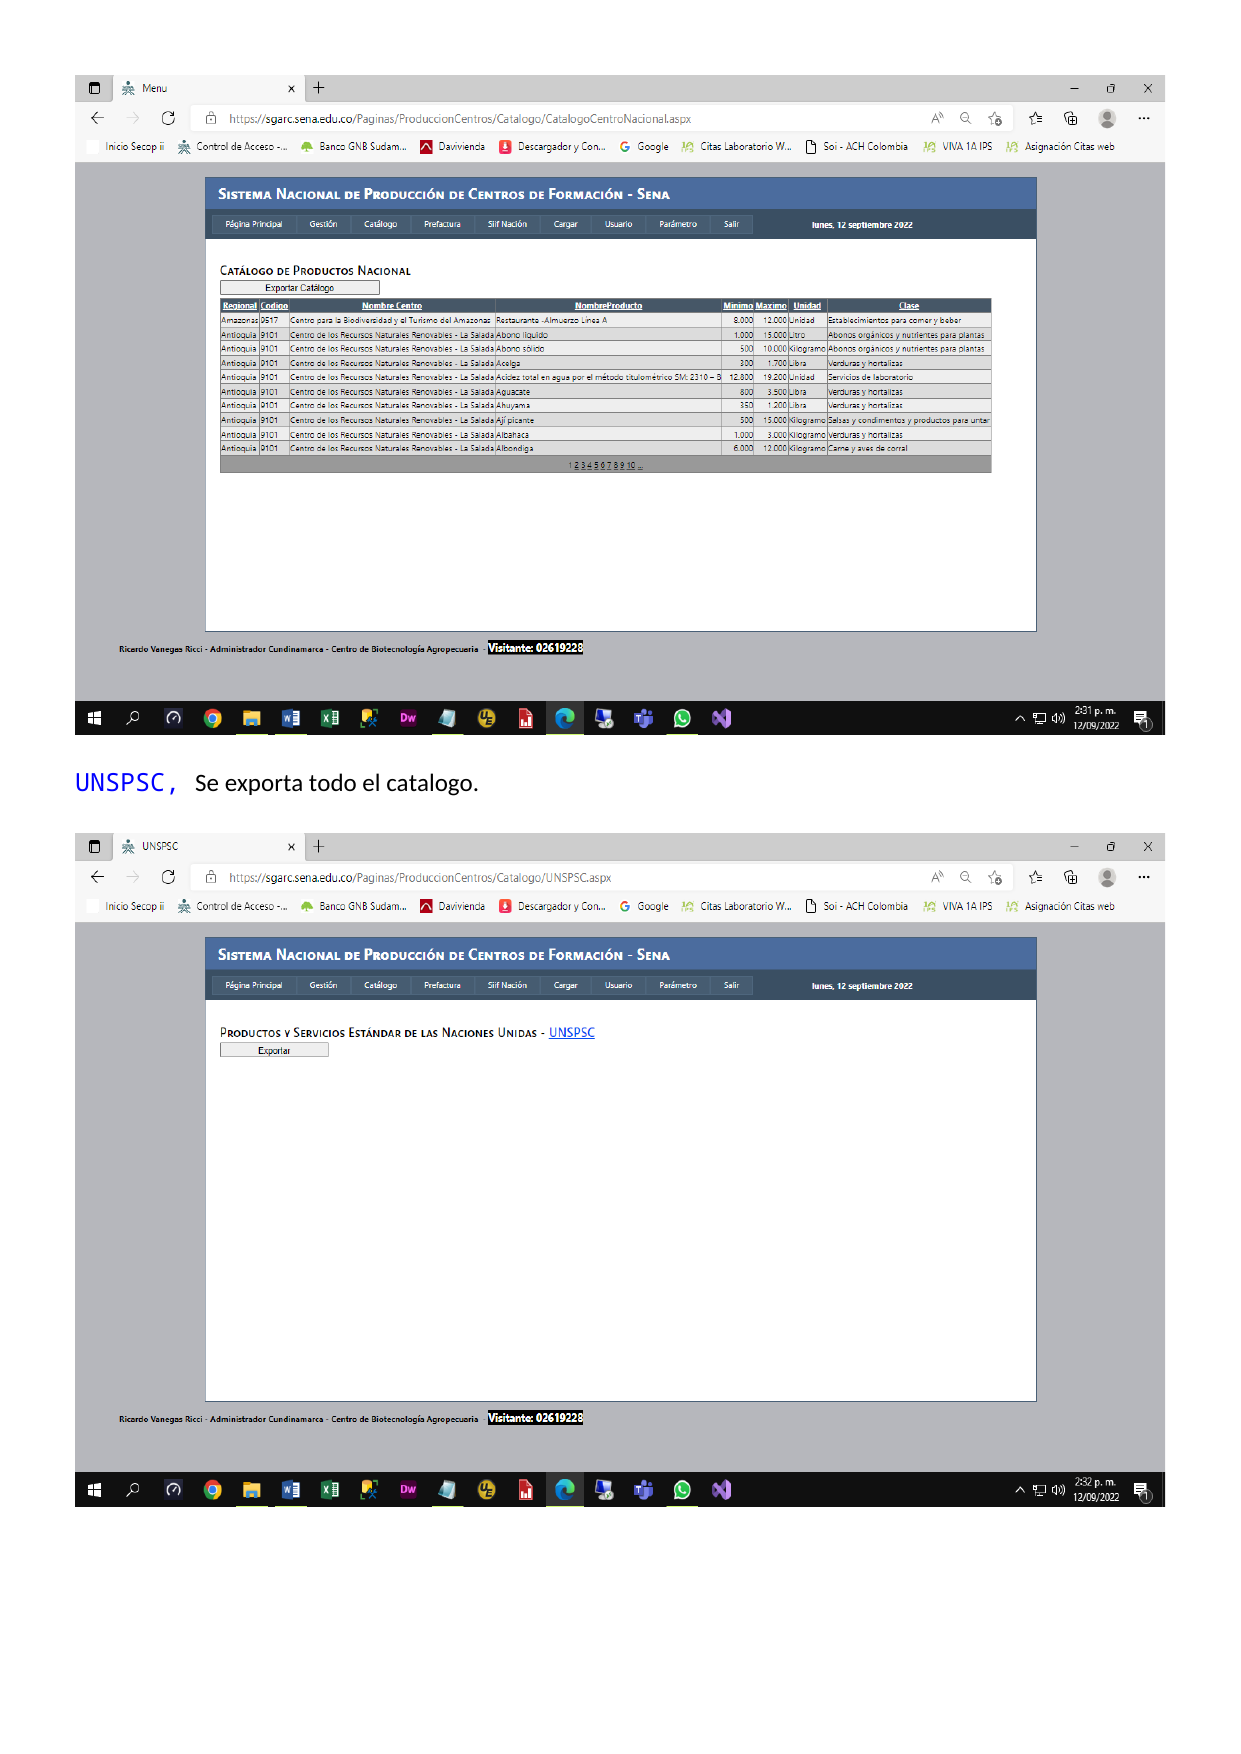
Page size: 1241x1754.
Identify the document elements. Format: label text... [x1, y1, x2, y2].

picture [75, 75, 1166, 735]
text UNSPSC, Se exporta todo el catalogo. [75, 765, 1165, 799]
picture [75, 833, 1166, 1507]
